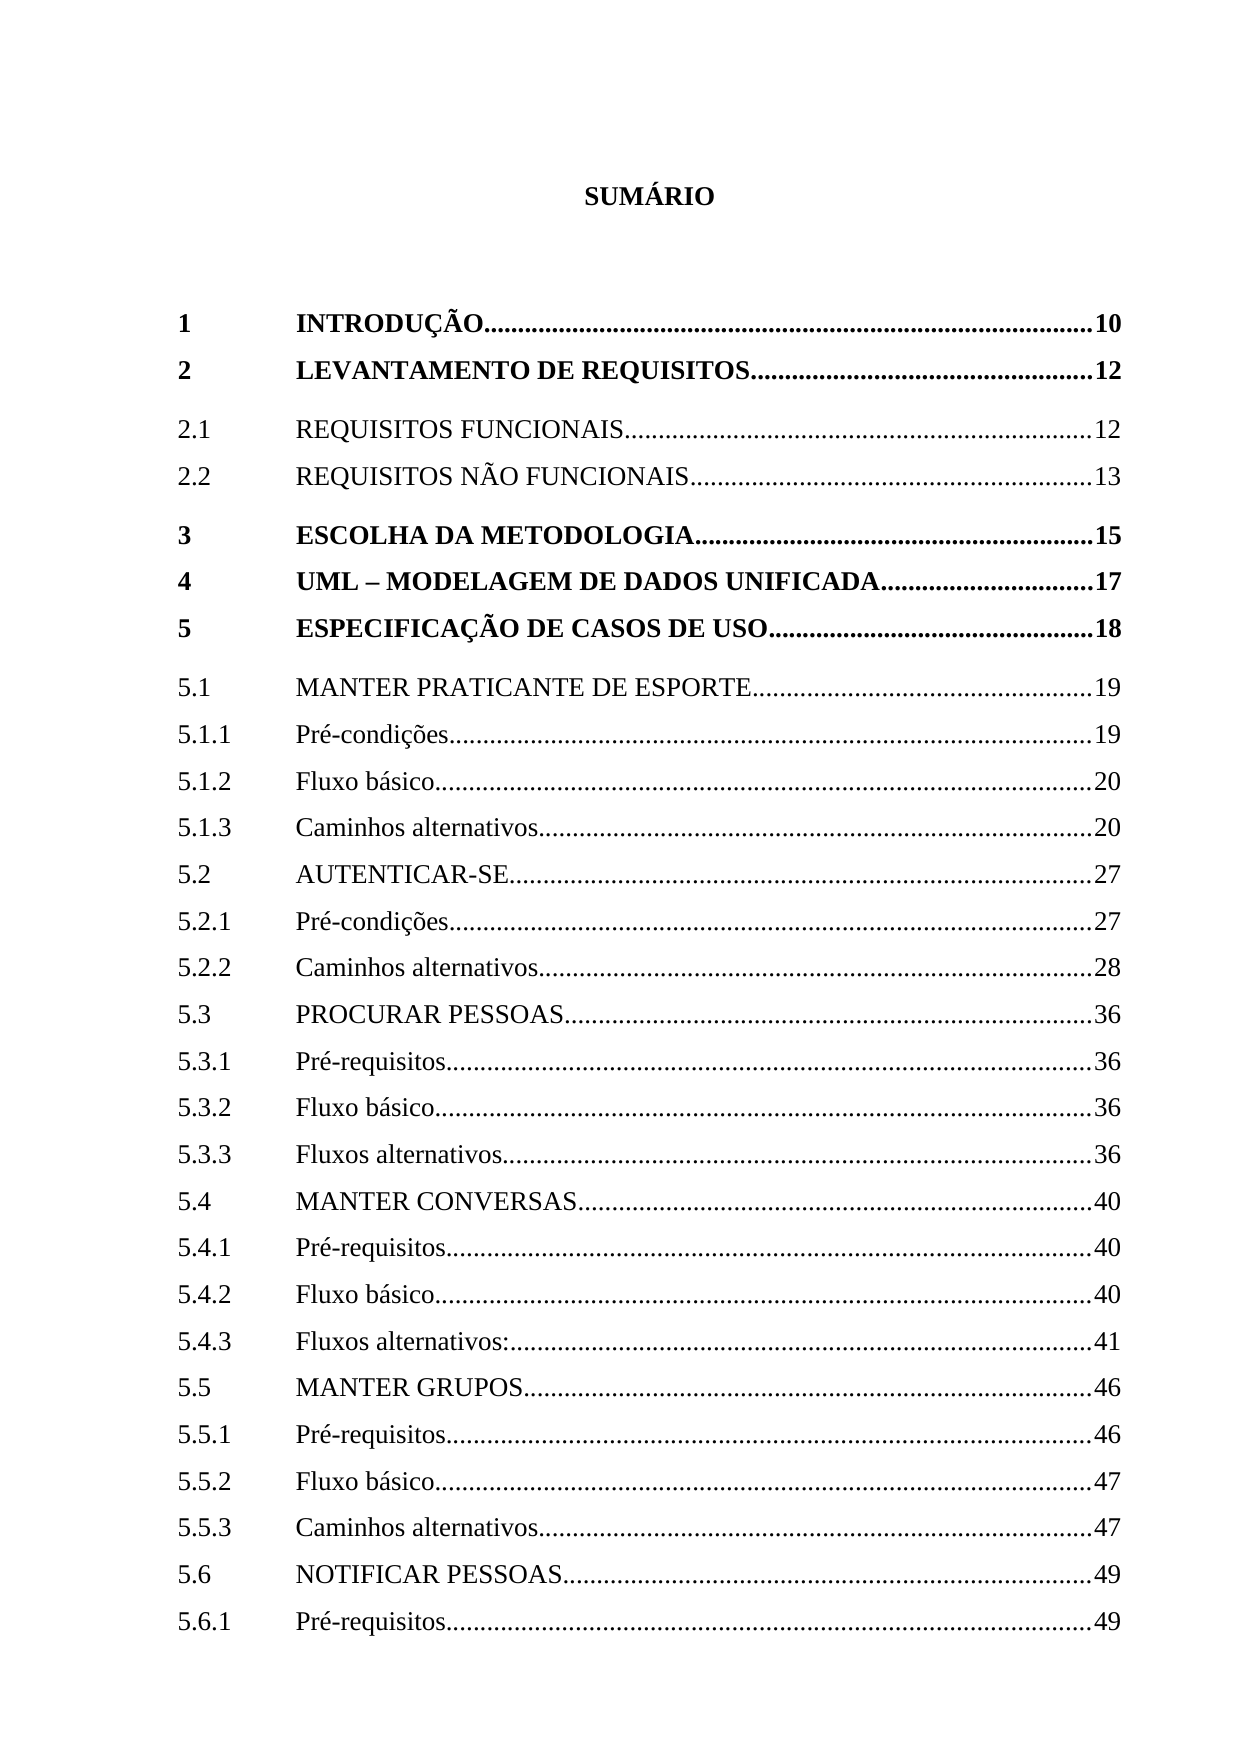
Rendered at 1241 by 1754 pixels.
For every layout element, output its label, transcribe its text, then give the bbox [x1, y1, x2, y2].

text 5.5.1 Pré-requisitos 46 [177, 1418, 1122, 1449]
text 5.2.1 Pré-condições 27 [177, 904, 1122, 936]
text 5.5.2 Fluxo básico 47 [177, 1464, 1122, 1496]
text 5.4 MANTER CONVERSAS 40 [177, 1184, 1122, 1216]
text 5.6 NOTIFICAR PESSOAS 49 [177, 1558, 1122, 1589]
text sumário [177, 180, 1122, 212]
text 5.2 AUTENTICAR-SE 27 [177, 858, 1122, 889]
text 5.5 MANTER GRUPOS 46 [177, 1371, 1122, 1402]
text 3 escolha da metodologia 15 [177, 519, 1122, 550]
text 5.4.1 Pré-requisitos 40 [177, 1231, 1122, 1262]
text 5.3.2 Fluxo básico 36 [177, 1091, 1122, 1122]
text 5.4.2 Fluxo básico 40 [177, 1278, 1122, 1309]
text 5.2.2 Caminhos alternativos 28 [177, 951, 1122, 982]
text 5.1.3 Caminhos alternativos 20 [177, 811, 1122, 842]
text 5.6.1 Pré-requisitos 49 [177, 1604, 1122, 1636]
text 1 introdução 10 [177, 307, 1122, 338]
text 2.1 Requisitos funcionais 12 [177, 413, 1122, 444]
text 5.3.1 Pré-requisitos 36 [177, 1044, 1122, 1076]
text 5.1.2 Fluxo básico 20 [177, 764, 1122, 796]
text 5.4.3 Fluxos alternativos: 41 [177, 1324, 1122, 1356]
text 2.2 Requisitos não funcionais 13 [177, 459, 1122, 491]
text 5.1 MANTER PRATICANTE DE ESPORTE 19 [177, 671, 1122, 702]
text 5.5.3 Caminhos alternativos 47 [177, 1511, 1122, 1542]
text 5.3.3 Fluxos alternativos 36 [177, 1138, 1122, 1169]
text 5 especificação de casos de uso 18 [177, 612, 1122, 643]
text 5.1.1 Pré-condições 19 [177, 718, 1122, 749]
text 5.3 PROCURAR PESSOAS 36 [177, 998, 1122, 1029]
text 2 LEVANTAMENTO DE REQUISITOS 12 [177, 354, 1122, 385]
text 4 uml – modelagem de dados unificada 17 [177, 565, 1122, 597]
